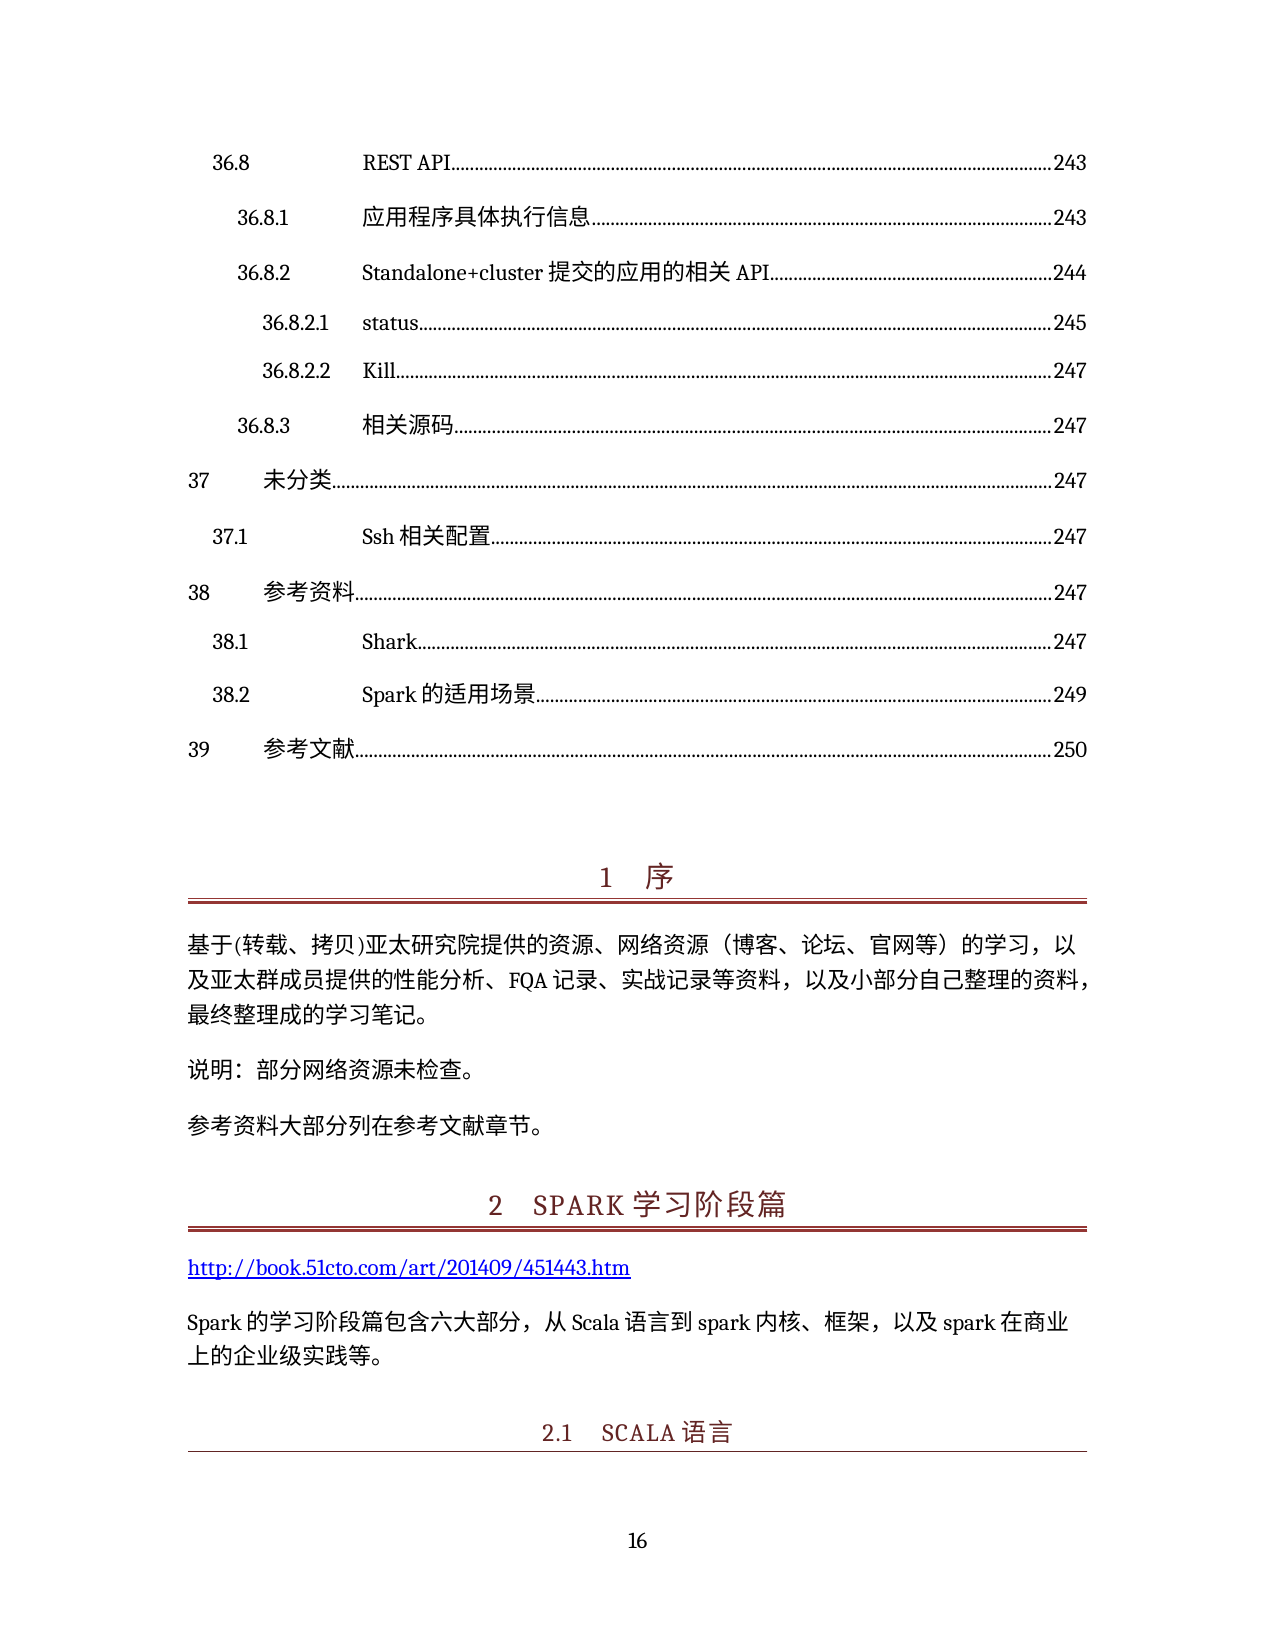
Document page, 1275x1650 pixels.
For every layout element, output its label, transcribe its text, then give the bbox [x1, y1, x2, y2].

text 36.8 REST API 243 [212, 150, 1087, 176]
text 说明：部分网络资源未检查。 [187, 1052, 1087, 1085]
text 37.1 Ssh相关配置 247 [212, 518, 1087, 551]
text http://book.51cto.com/art/201409/451443.htm [187, 1255, 1087, 1281]
text 37 未分类 247 [187, 462, 1087, 495]
text 基于(转载、拷贝)亚太研究院提供的资源、网络资源（博客、论坛、官网等）的学习，以及亚太群成员提供的性能分析、FQA记录、实战记录等资料，以及小部分自己整理的资料，最终整理成的学习笔记。 [187, 927, 1087, 1030]
text 36.8.1 应用程序具体执行信息 243 [237, 198, 1087, 232]
subtitle 序 [187, 856, 1087, 904]
text Spark 的学习阶段篇包含六大部分，从Scala语言到spark内核、框架，以及spark在商业上的企业级实践等。 [187, 1303, 1087, 1371]
text 36.8.2.2 Kill 247 [262, 358, 1087, 384]
subtitle Scala语言 [187, 1415, 1087, 1452]
text 36.8.3 相关源码 247 [237, 407, 1087, 440]
text 38.1 Shark 247 [212, 629, 1087, 655]
subtitle Spark学习阶段篇 [187, 1184, 1087, 1232]
text 38.2 Spark的适用场景 249 [212, 677, 1087, 709]
text 38 参考资料 247 [187, 573, 1087, 607]
text 参考资料大部分列在参考文献章节。 [187, 1108, 1087, 1141]
text 36.8.2.1 status 245 [262, 310, 1087, 336]
text 39 参考文献 250 [187, 731, 1087, 764]
text 36.8.2 Standalone+cluster提交的应用的相关API 244 [237, 254, 1087, 287]
